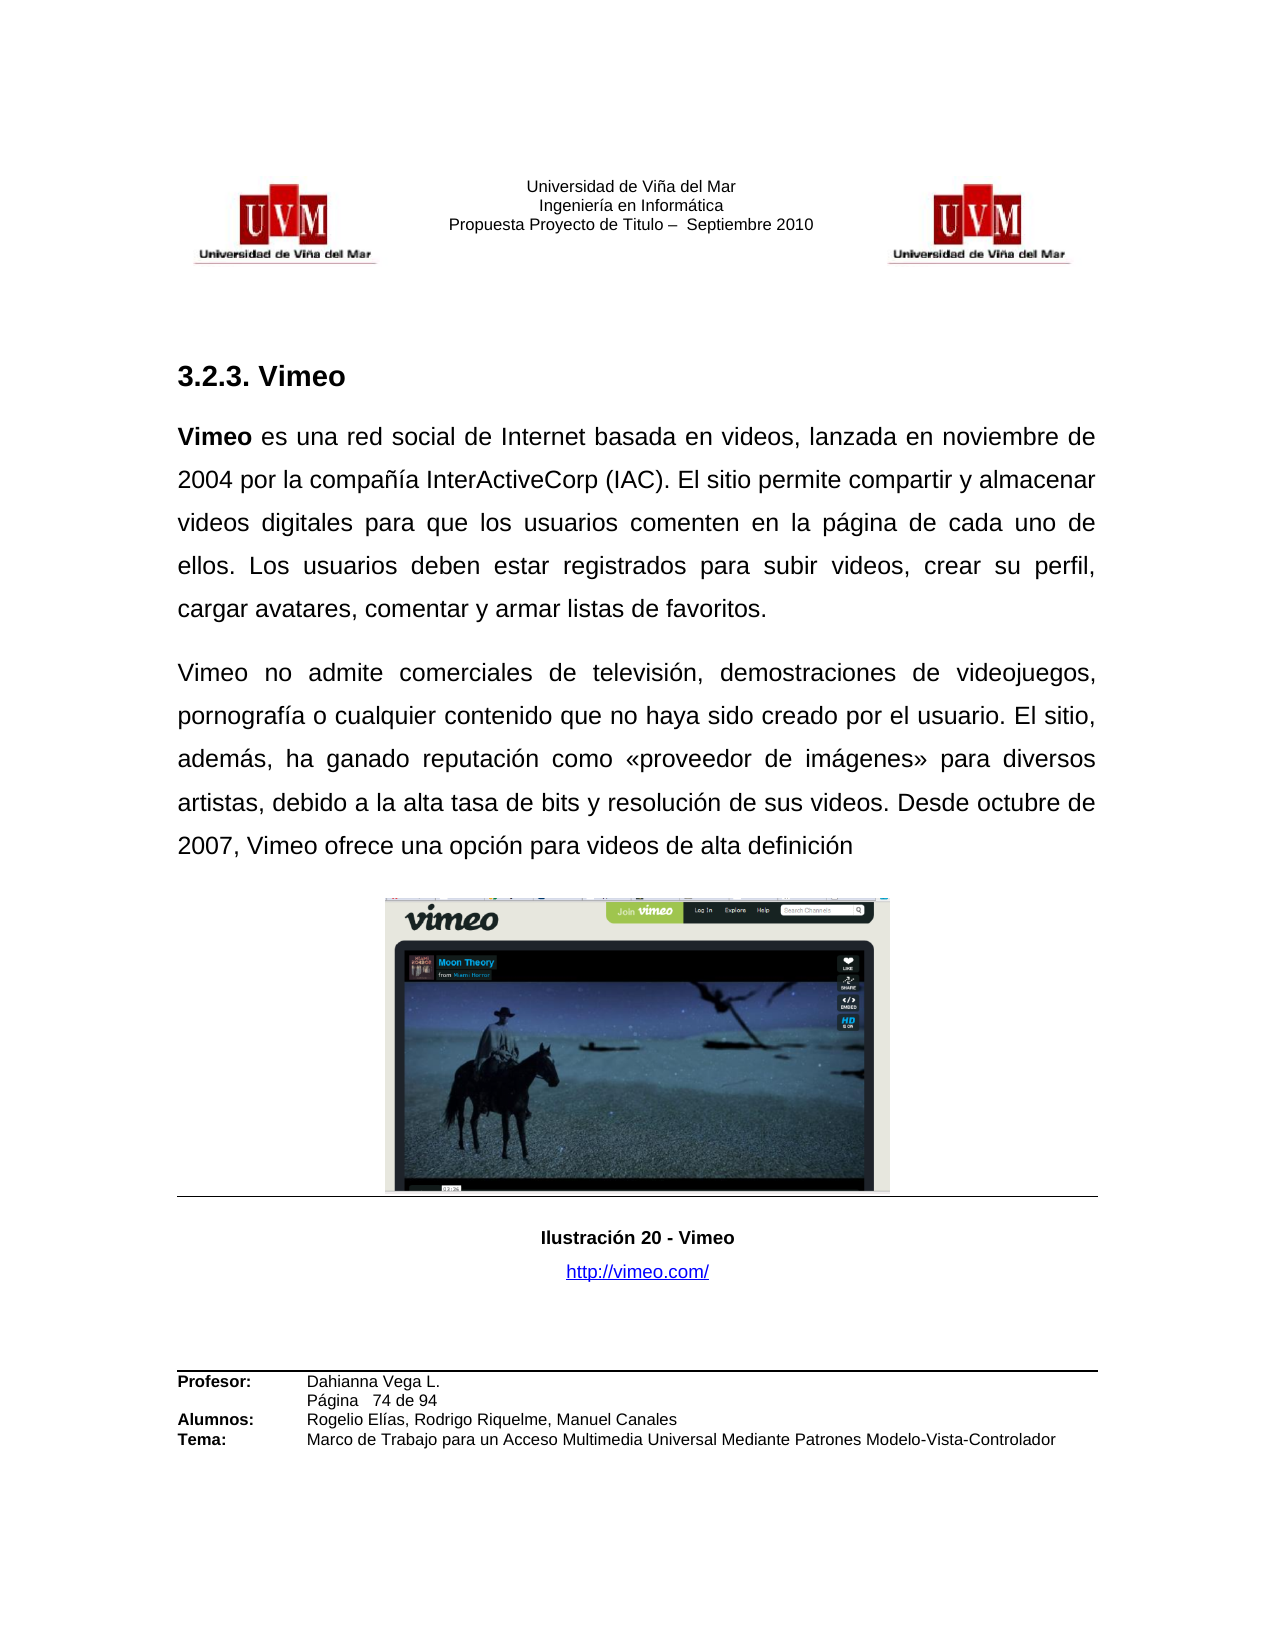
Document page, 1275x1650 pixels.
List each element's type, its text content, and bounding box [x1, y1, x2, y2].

picture [871, 176, 1084, 267]
subtitle 3.2.3. Vimeo [177, 359, 1098, 392]
text Ilustración 20 - Vimeo [177, 1226, 1098, 1248]
text Vimeo no admite comerciales de televisión, demostraciones de videojuegos, pornografía o cualquier contenido que no haya sido creado por el usuario. El sitio, además, ha ganado reputación como «proveedor de imágenes» para diversos artistas, debido a la alta tasa de bits y resolución de sus videos. Desde octubre de 2007, Vimeo ofrece una opción para videos de alta definición [177, 658, 1098, 859]
picture [177, 176, 390, 267]
picture [385, 898, 890, 1194]
text http://vimeo.com/ [177, 1261, 1098, 1282]
text Vimeo es una red social de Internet basada en videos, lanzada en noviembre de 2004 por la compañía InterActiveCorp (IAC). El sitio permite compartir y almacenar videos digitales para que los usuarios comenten en la página de cada uno de ellos. Los usuarios deben estar registrados para subir videos, crear su perfil, cargar avatares, comentar y armar listas de favoritos. [177, 422, 1098, 623]
